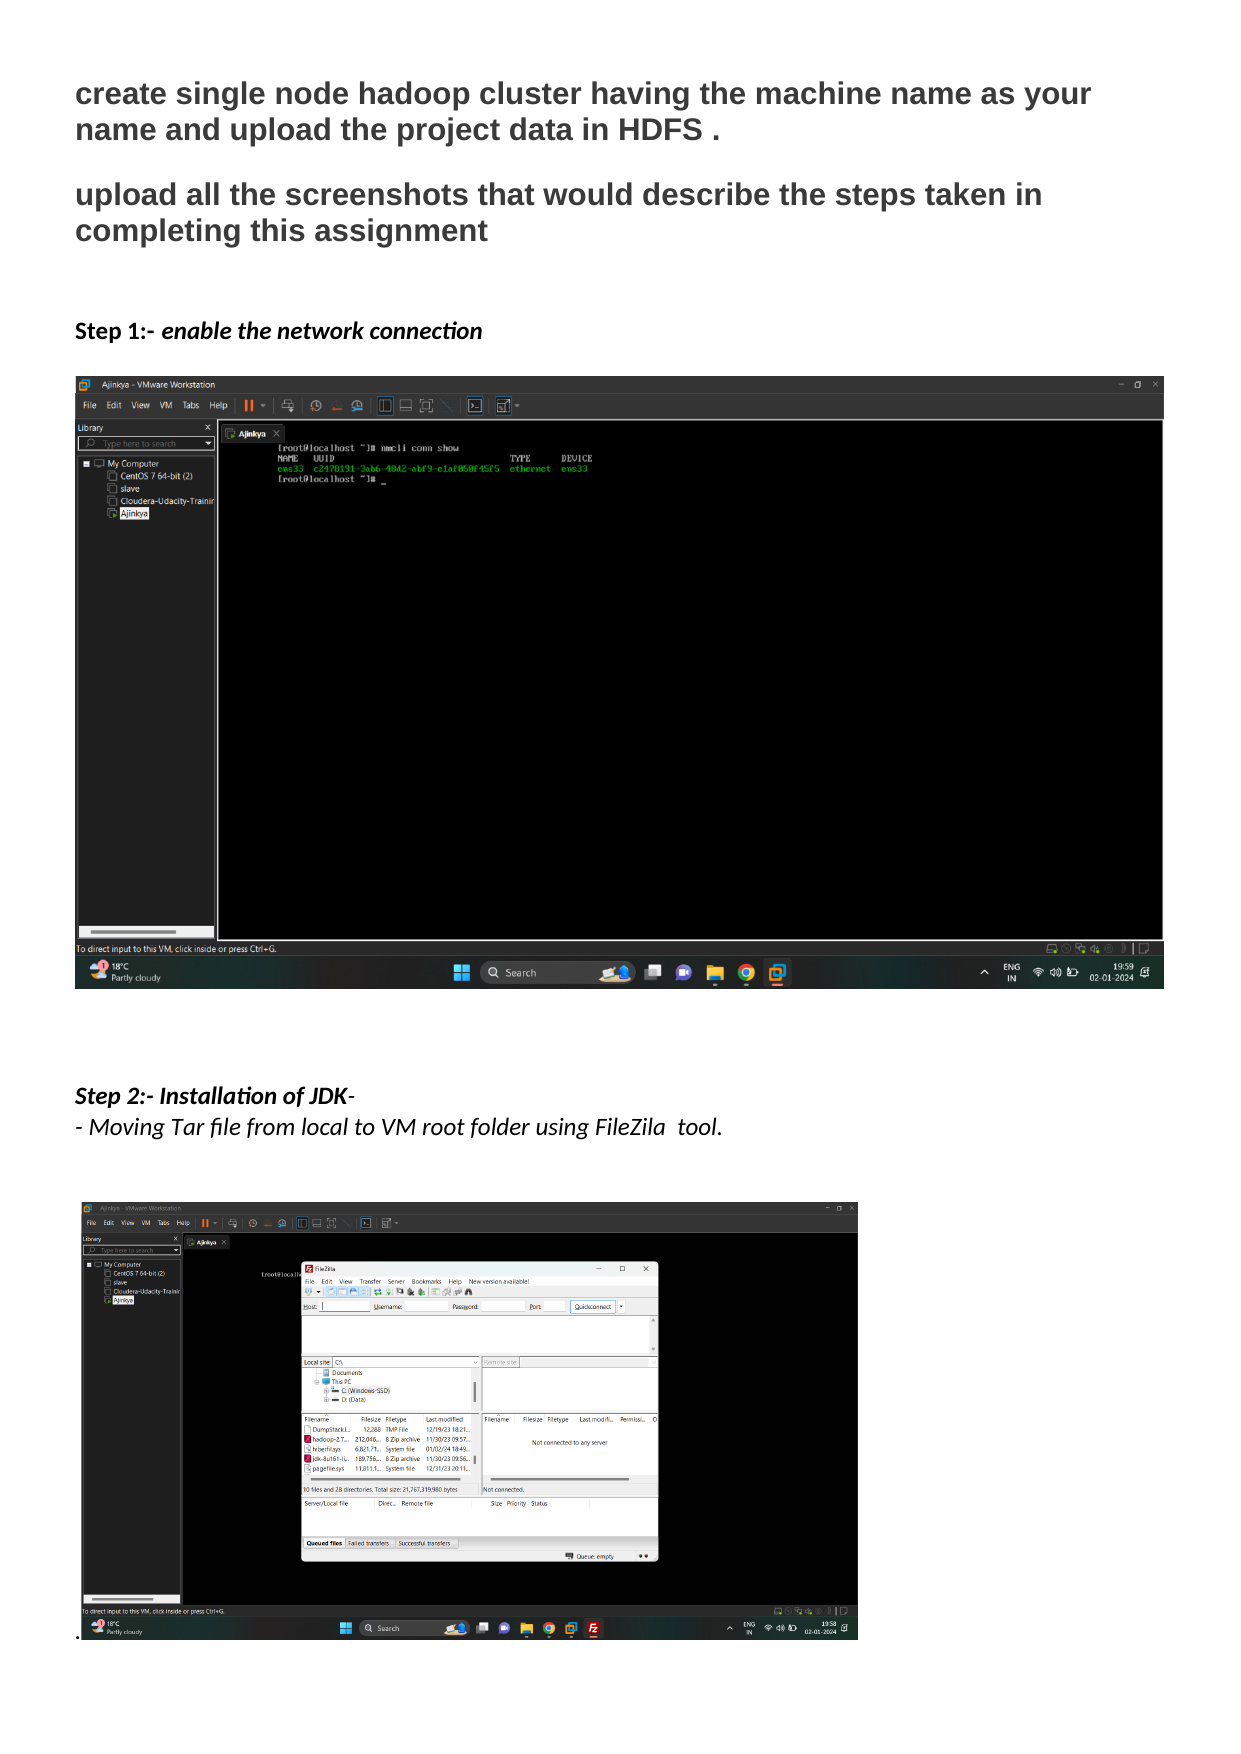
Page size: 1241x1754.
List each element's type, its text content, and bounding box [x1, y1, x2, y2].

text Step 1:- enable the network connection [75, 315, 1165, 346]
text - Moving Tar file from local to VM root folder using FileZila tool. [75, 1111, 1165, 1141]
picture [81, 1202, 858, 1640]
text create single node hadoop cluster having the machine name as your name and upload the project data in HDFS . [721, 75, 1165, 147]
text upload all the screenshots that would describe the steps taken in completing this assignment [488, 176, 1165, 248]
text Step 2:- Installation of JDK- [75, 1080, 1165, 1111]
picture [75, 376, 1164, 989]
